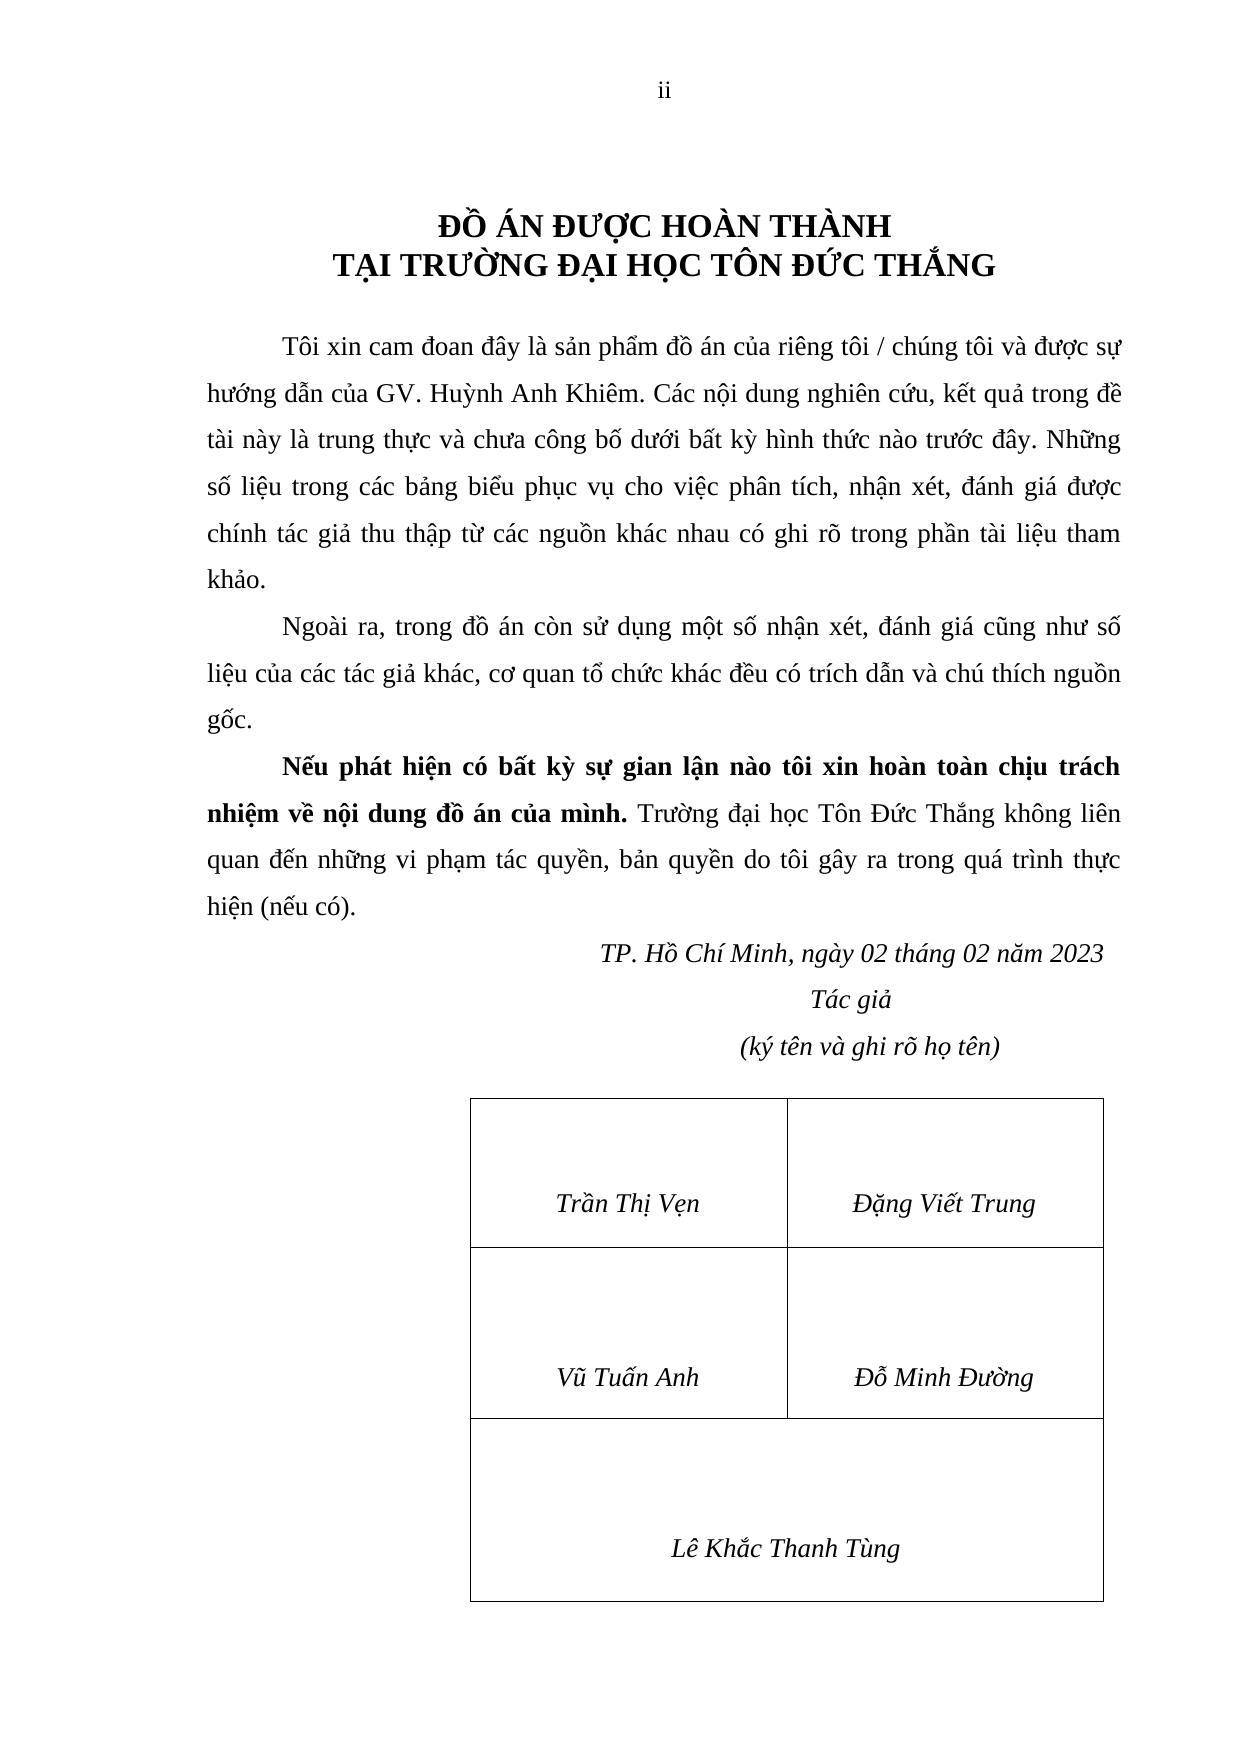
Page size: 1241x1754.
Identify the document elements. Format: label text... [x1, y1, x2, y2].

table_header Trần Thị Vẹn [471, 1099, 787, 1247]
text (ký tên và ghi rõ họ tên) [207, 1030, 1122, 1061]
table_cell Đỗ Minh Đường [788, 1248, 1103, 1418]
text Nếu phát hiện có bất kỳ sự gian lận nào tôi xin hoàn toàn chịu trách nhiệm về nội dung đồ án của mình. Trường đại học Tôn Đức Thắng không liên quan đến những vi phạm tác quyền, bản quyền do tôi gây ra trong quá trình thực hiện (nếu có). [207, 750, 1122, 921]
text TẠI TRƯỜNG ĐẠI HỌC TÔN ĐỨC THẮNG [207, 245, 1122, 283]
text Ngoài ra, trong đồ án còn sử dụng một số nhận xét, đánh giá cũng như số liệu của các tác giả khác, cơ quan tổ chức khác đều có trích dẫn và chú thích nguồn gốc. [207, 610, 1122, 734]
table_header Đặng Viết Trung [788, 1099, 1103, 1247]
text TP. Hồ Chí Minh, ngày 02 tháng 02 năm 2023 [582, 937, 1122, 968]
text Tác giả [582, 983, 1122, 1014]
text Tôi xin cam đoan đây là sản phẩm đồ án của riêng tôi / chúng tôi và được sự hướng dẫn của GV. Huỳnh Anh Khiêm. Các nội dung nghiên cứu, kết quả trong đề tài này là trung thực và chưa công bố dưới bất kỳ hình thức nào trước đây. Những số liệu trong các bảng biểu phục vụ cho việc phân tích, nhận xét, đánh giá được chính tác giả thu thập từ các nguồn khác nhau có ghi rõ trong phần tài liệu tham khảo. [207, 330, 1122, 594]
table_cell Vũ Tuấn Anh [471, 1248, 787, 1418]
text ĐỒ ÁN ĐƯỢC HOÀN THÀNH [207, 207, 1122, 245]
table_cell Lê Khắc Thanh Tùng [471, 1419, 1103, 1601]
